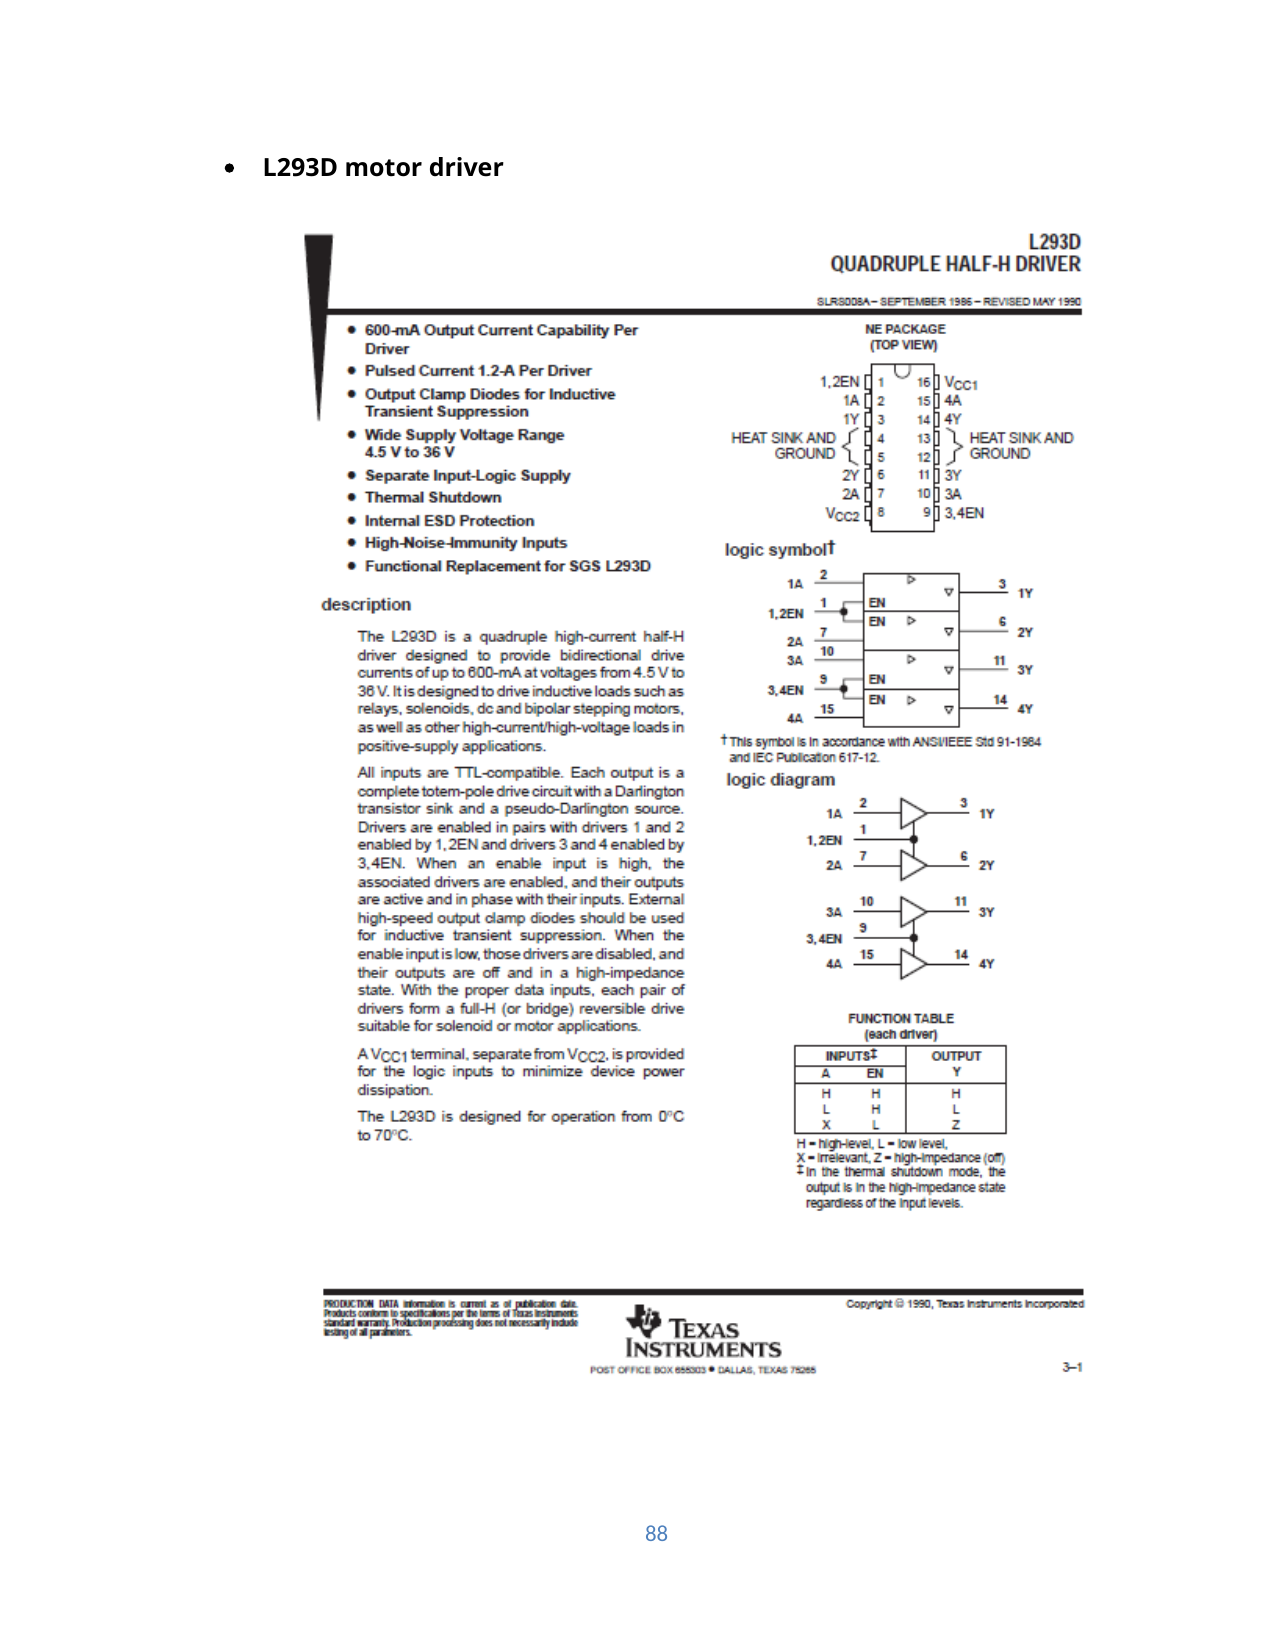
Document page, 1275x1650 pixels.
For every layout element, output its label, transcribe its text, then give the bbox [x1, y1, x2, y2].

picture [297, 223, 1090, 1383]
list L293D motor driver [225, 150, 1125, 184]
